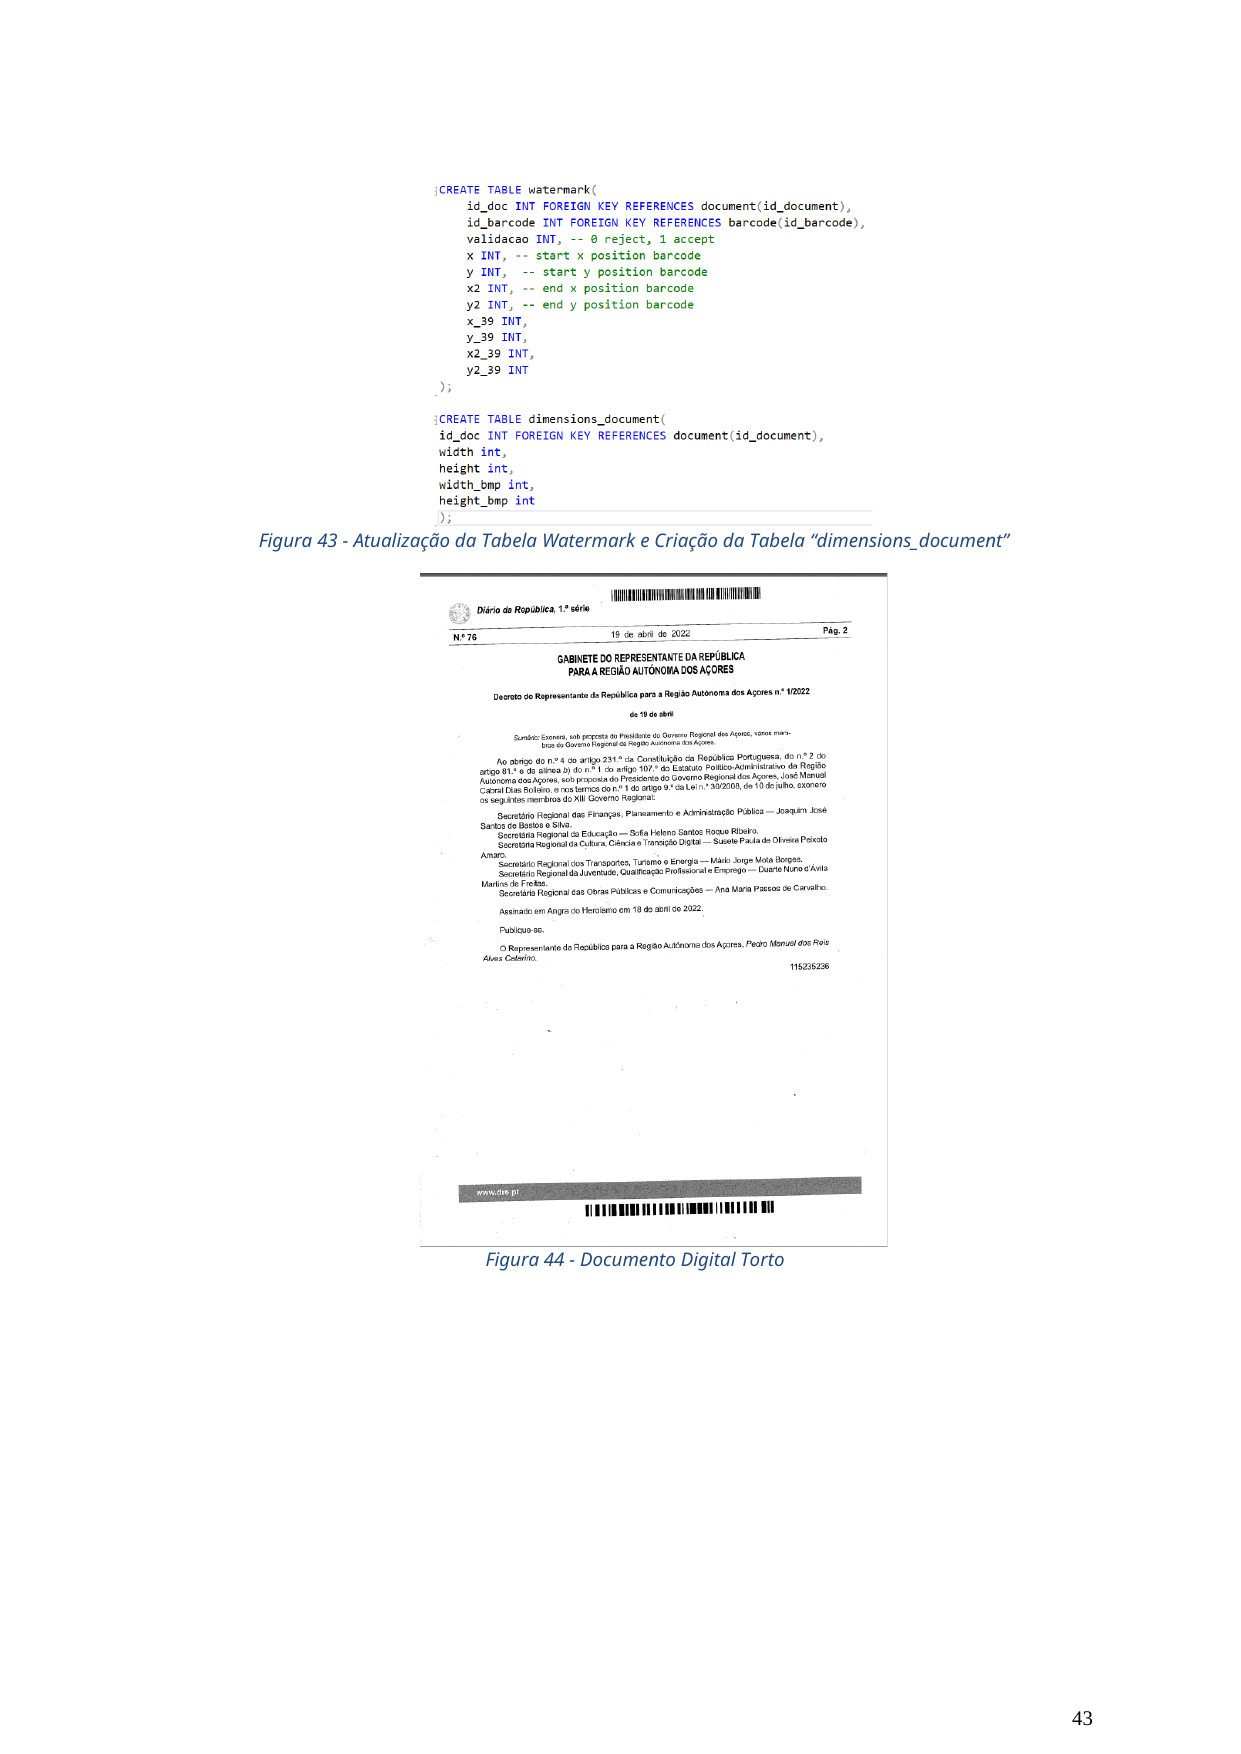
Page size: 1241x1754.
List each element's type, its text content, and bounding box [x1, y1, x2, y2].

picture [434, 177, 873, 527]
text Figura 44 - Documento Digital Torto [177, 1246, 1092, 1272]
picture [420, 573, 888, 1247]
text Figura 43 - Atualização da Tabela Watermark e Criação da Tabela “dimensions_document” [177, 527, 1092, 552]
